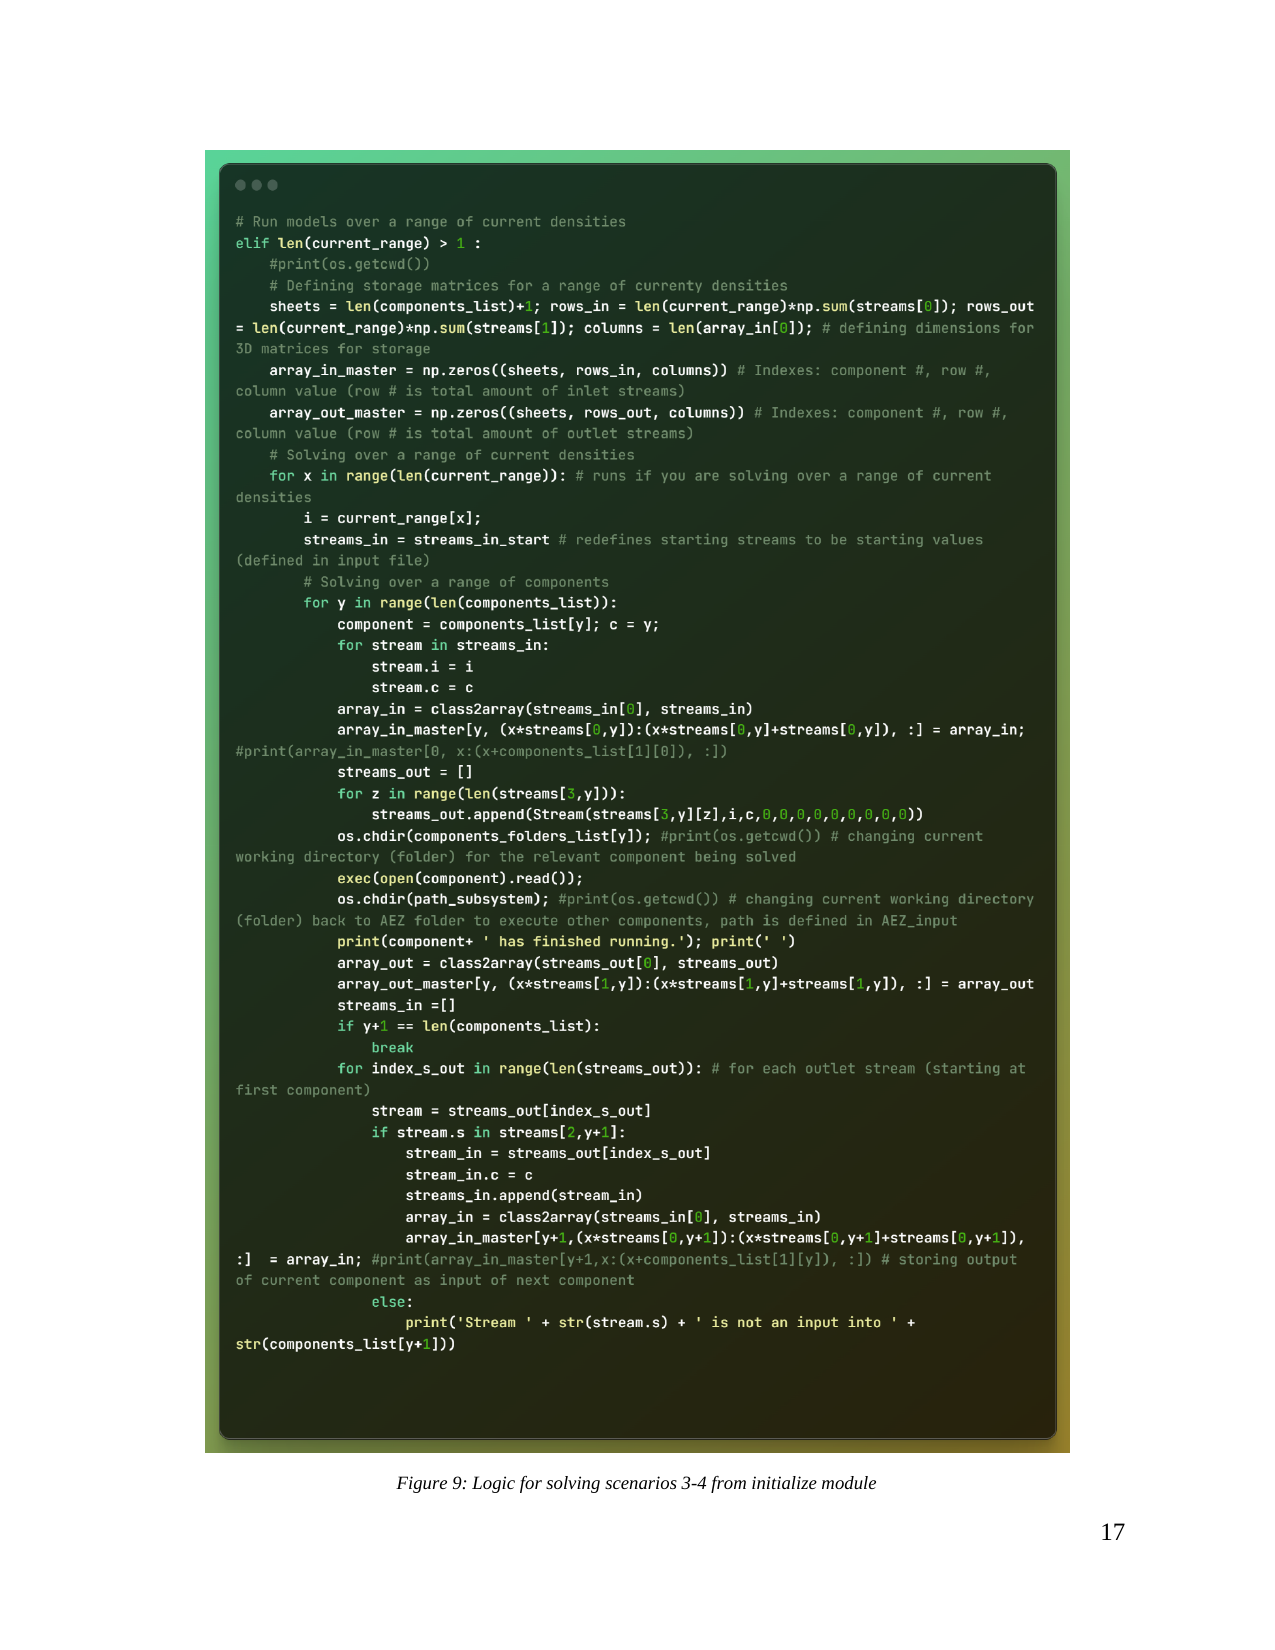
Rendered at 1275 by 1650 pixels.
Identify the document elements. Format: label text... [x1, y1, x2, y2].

picture [205, 150, 1070, 1453]
